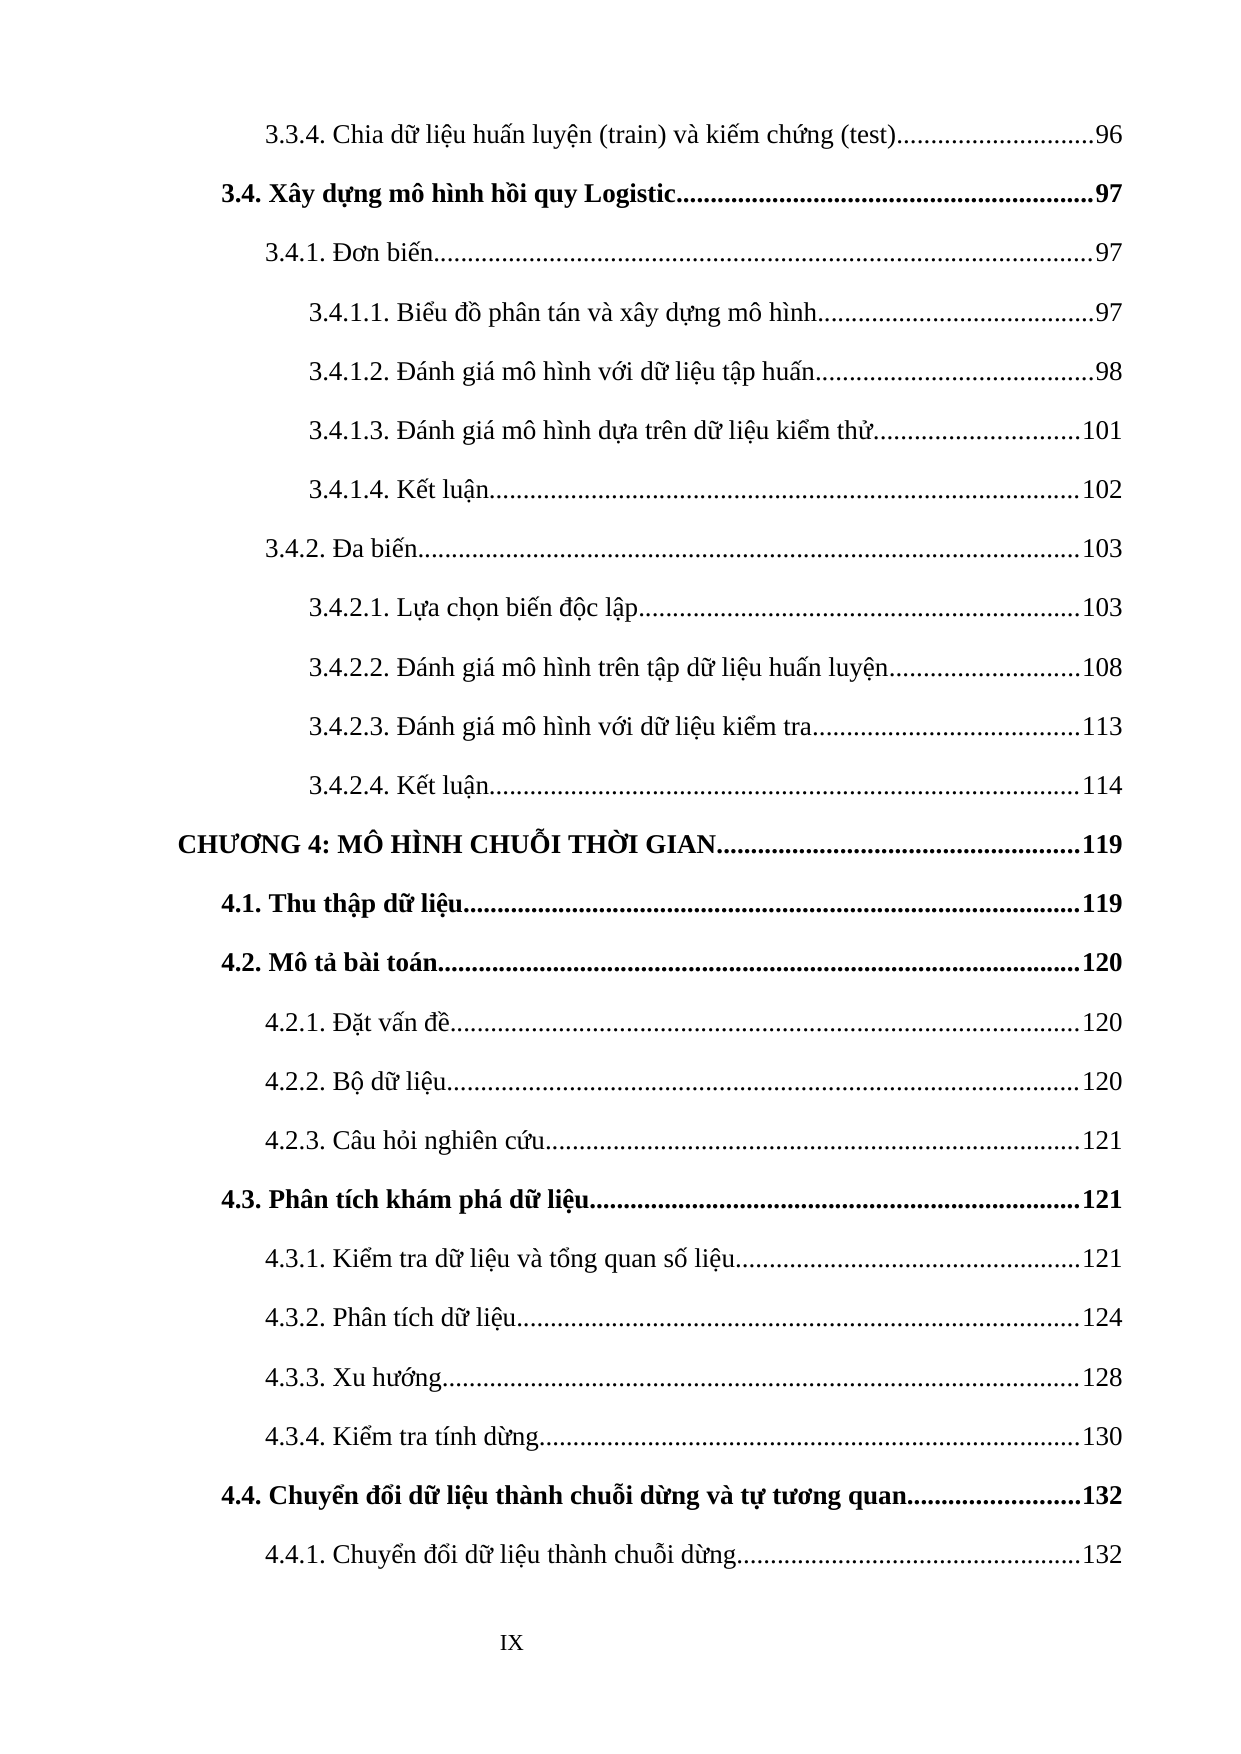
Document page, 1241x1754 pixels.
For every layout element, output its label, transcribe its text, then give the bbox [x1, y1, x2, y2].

text 4.2.2. Bộ dữ liệu 120 [265, 1065, 1122, 1096]
text 3.4.2.4. Kết luận 114 [308, 769, 1122, 800]
text 4.3.3. Xu hướng 128 [265, 1361, 1122, 1392]
text 3.4.1.1. Biểu đồ phân tán và xây dựng mô hình 97 [308, 296, 1122, 327]
text 4.3.2. Phân tích dữ liệu 124 [265, 1301, 1122, 1333]
text 4.1. Thu thập dữ liệu 119 [221, 887, 1122, 918]
text 4.4. Chuyển đổi dữ liệu thành chuỗi dừng và tự tương quan 132 [221, 1479, 1122, 1510]
text CHƯƠNG 4: MÔ HÌNH CHUỖI THỜI GIAN 119 [177, 828, 1122, 859]
text 3.4.1.3. Đánh giá mô hình dựa trên dữ liệu kiểm thử 101 [308, 414, 1122, 445]
text 4.2.1. Đặt vấn đề 120 [265, 1006, 1122, 1037]
text 4.2. Mô tả bài toán 120 [221, 946, 1122, 978]
text 3.3.4. Chia dữ liệu huấn luyện (train) và kiếm chứng (test) 96 [265, 118, 1122, 149]
text 3.4.1.2. Đánh giá mô hình với dữ liệu tập huấn 98 [308, 355, 1122, 386]
text 4.3.4. Kiểm tra tính dừng 130 [265, 1420, 1122, 1451]
text 3.4.1.4. Kết luận 102 [308, 473, 1122, 504]
text 4.4.1. Chuyển đổi dữ liệu thành chuỗi dừng 132 [265, 1538, 1122, 1569]
text 3.4.2. Đa biến 103 [265, 532, 1122, 563]
text 4.3. Phân tích khám phá dữ liệu 121 [221, 1183, 1122, 1214]
text 4.2.3. Câu hỏi nghiên cứu 121 [265, 1124, 1122, 1155]
text 3.4.2.2. Đánh giá mô hình trên tập dữ liệu huấn luyện 108 [308, 651, 1122, 682]
text 3.4.2.3. Đánh giá mô hình với dữ liệu kiểm tra 113 [308, 710, 1122, 741]
text 3.4.2.1. Lựa chọn biến độc lập 103 [308, 591, 1122, 623]
text 3.4.1. Đơn biến 97 [265, 236, 1122, 268]
text 4.3.1. Kiểm tra dữ liệu và tổng quan số liệu 121 [265, 1242, 1122, 1273]
text 3.4. Xây dựng mô hình hồi quy Logistic 97 [221, 177, 1122, 208]
